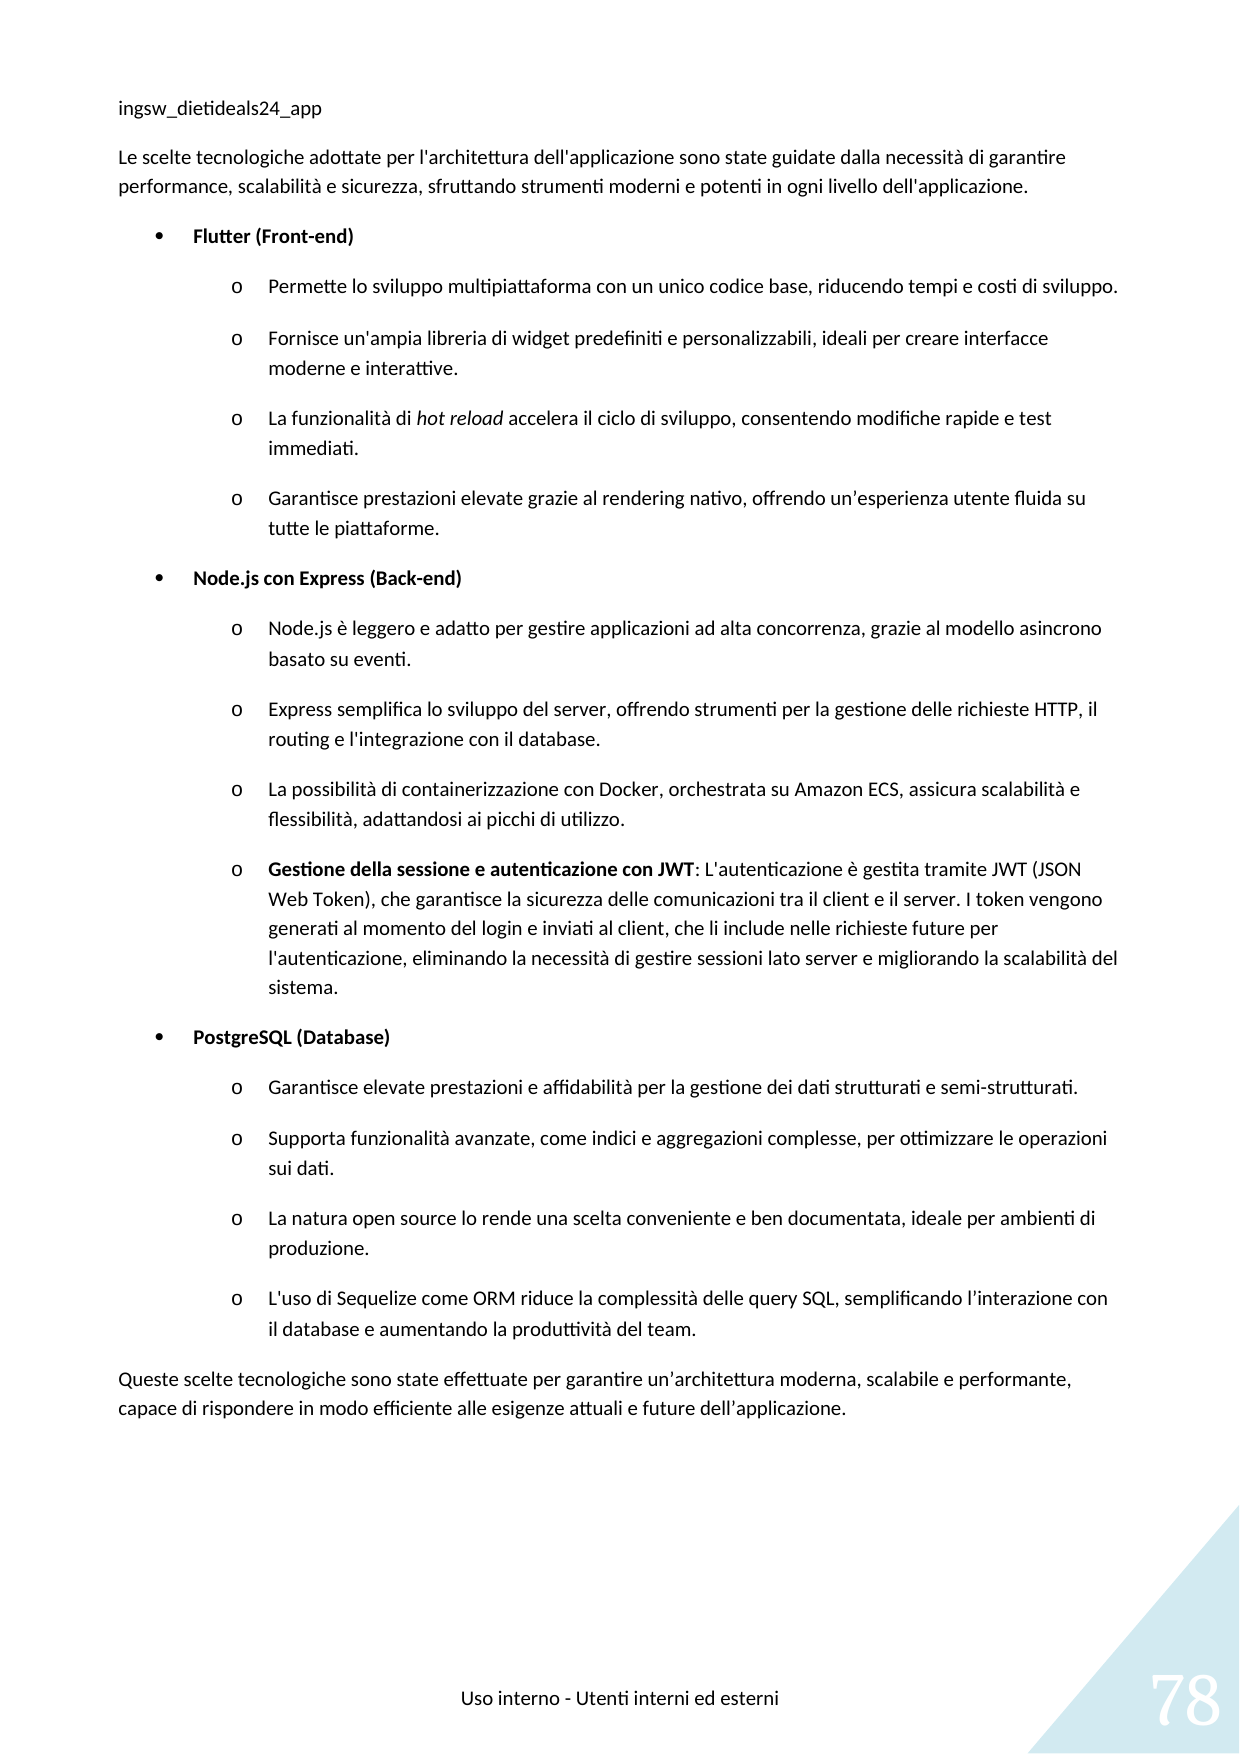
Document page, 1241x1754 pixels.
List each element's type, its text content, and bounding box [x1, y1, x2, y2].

text Le scelte tecnologiche adottate per l'architettura dell'applicazione sono state guidate dalla necessità di garantire performance, scalabilità e sicurezza, sfruttando strumenti moderni e potenti in ogni livello dell'applicazione. [118, 144, 1122, 199]
list Express semplifica lo sviluppo del server, offrendo strumenti per la gestione delle richieste HTTP, il routing e l'integrazione con il database. [231, 696, 1122, 751]
list La funzionalità di hot reload accelera il ciclo di sviluppo, consentendo modifiche rapide e test immediati. [231, 405, 1122, 461]
list L'uso di Sequelize come ORM riduce la complessità delle query SQL, semplificando l’interazione con il database e aumentando la produttività del team. [231, 1286, 1122, 1341]
list Node.js con Express (Back-end) [156, 566, 1122, 591]
list Supporta funzionalità avanzate, come indici e aggregazioni complesse, per ottimizzare le operazioni sui dati. [231, 1125, 1122, 1181]
list Fornisce un'ampia libreria di widget predefiniti e personalizzabili, ideali per creare interfacce moderne e interattive. [231, 325, 1122, 381]
list Gestione della sessione e autenticazione con JWT: L'autenticazione è gestita tramite JWT (JSON Web Token), che garantisce la sicurezza delle comunicazioni tra il client e il server. I token vengono generati al momento del login e inviati al client, che li include nelle richieste future per l'autenticazione, eliminando la necessità di gestire sessioni lato server e migliorando la scalabilità del sistema. [231, 856, 1122, 999]
list Node.js è leggero e adatto per gestire applicazioni ad alta concorrenza, grazie al modello asincrono basato su eventi. [231, 616, 1122, 671]
list Permette lo sviluppo multipiattaforma con un unico codice base, riducendo tempi e costi di sviluppo. [231, 274, 1122, 300]
list Flutter (Front-end) [156, 224, 1122, 249]
text Queste scelte tecnologiche sono state effettuate per garantire un’architettura moderna, scalabile e performante, capace di rispondere in modo efficiente alle esigenze attuali e future dell’applicazione. [118, 1366, 1122, 1420]
list Garantisce prestazioni elevate grazie al rendering nativo, offrendo un’esperienza utente fluida su tutte le piattaforme. [231, 485, 1122, 541]
list La possibilità di containerizzazione con Docker, orchestrata su Amazon ECS, assicura scalabilità e flessibilità, adattandosi ai picchi di utilizzo. [231, 776, 1122, 832]
list PostgreSQL (Database) [156, 1024, 1122, 1049]
list La natura open source lo rende una scelta conveniente e ben documentata, ideale per ambienti di produzione. [231, 1205, 1122, 1261]
list Garantisce elevate prestazioni e affidabilità per la gestione dei dati strutturati e semi-strutturati. [231, 1074, 1122, 1100]
